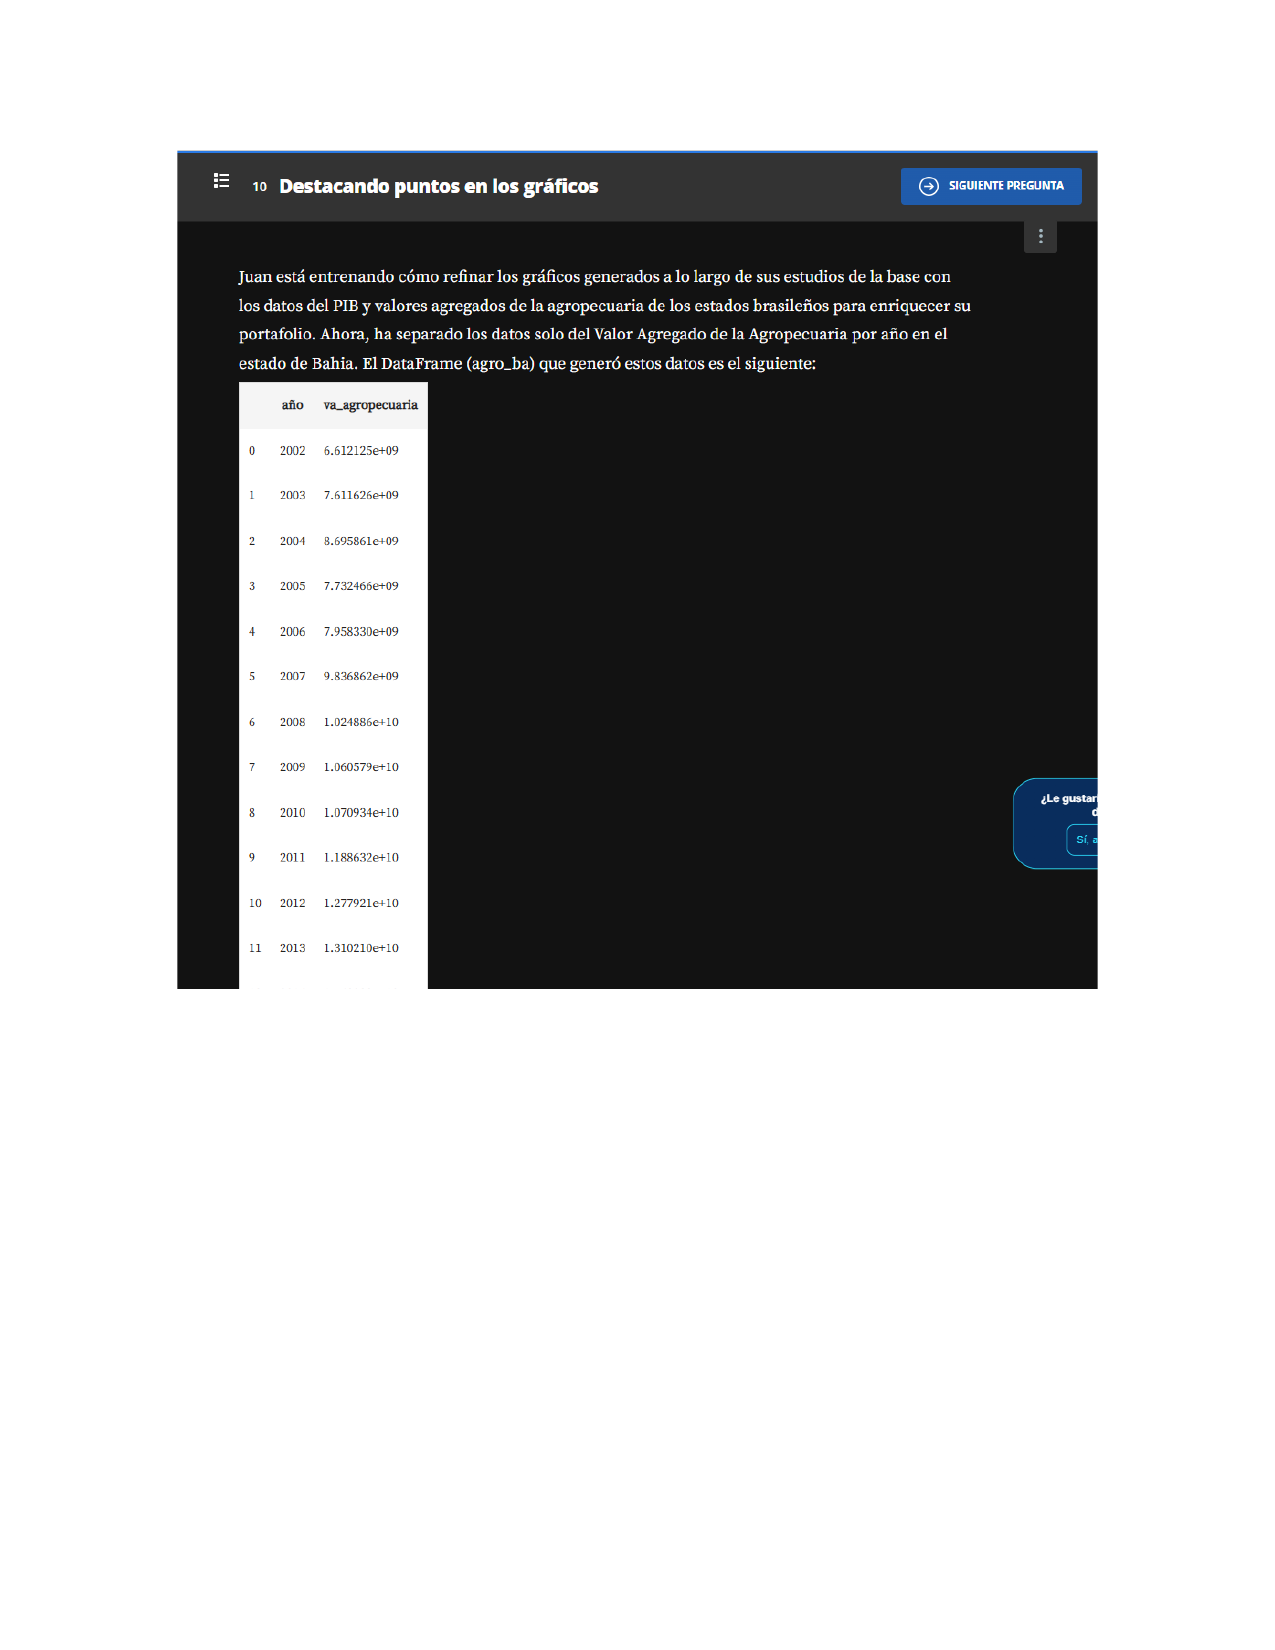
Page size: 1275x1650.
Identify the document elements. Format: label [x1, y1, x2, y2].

picture [177, 147, 1098, 989]
